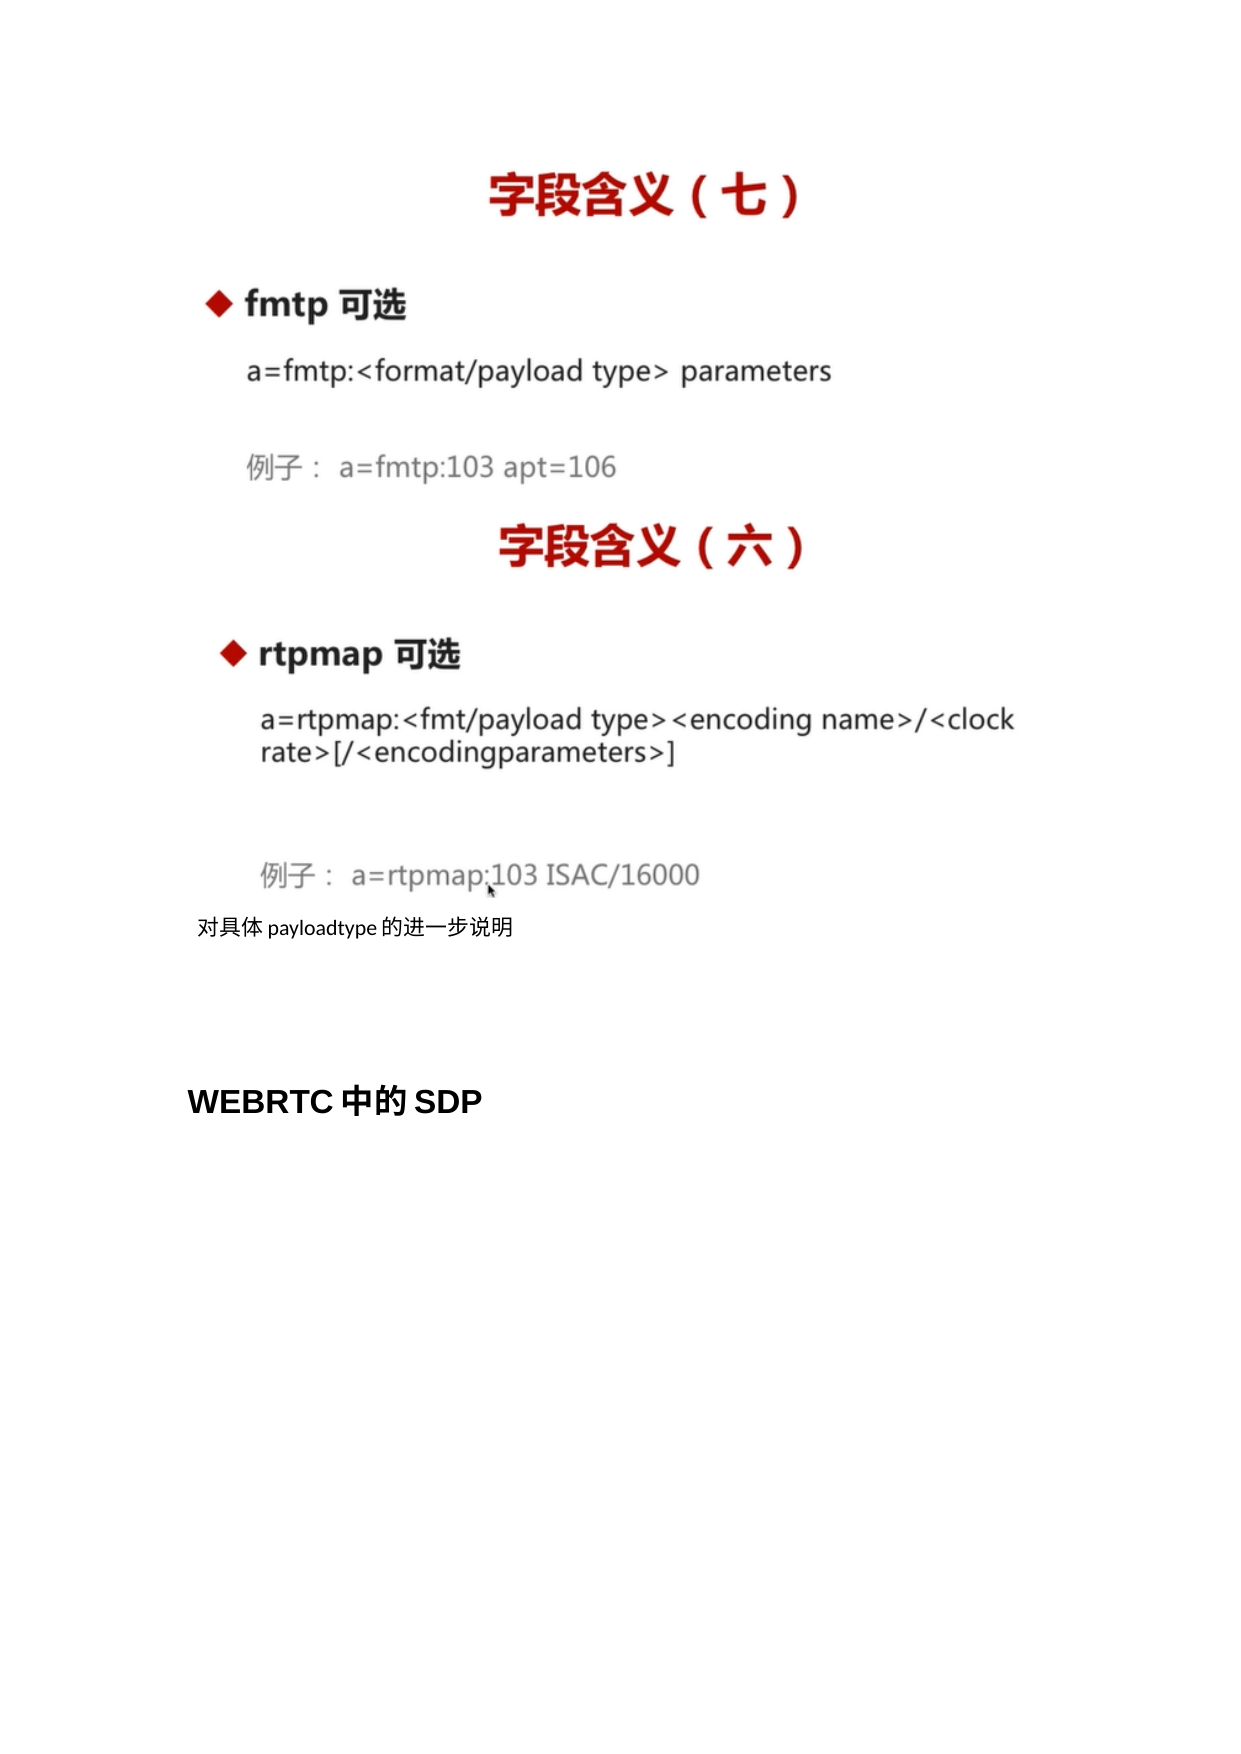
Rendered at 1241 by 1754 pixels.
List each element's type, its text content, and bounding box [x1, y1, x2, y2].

text 对具体payloadtype的进一步说明 [187, 909, 1053, 942]
picture [187, 519, 1052, 898]
picture [187, 162, 961, 491]
subtitle WEBRTC中的SDP [187, 1067, 1053, 1132]
